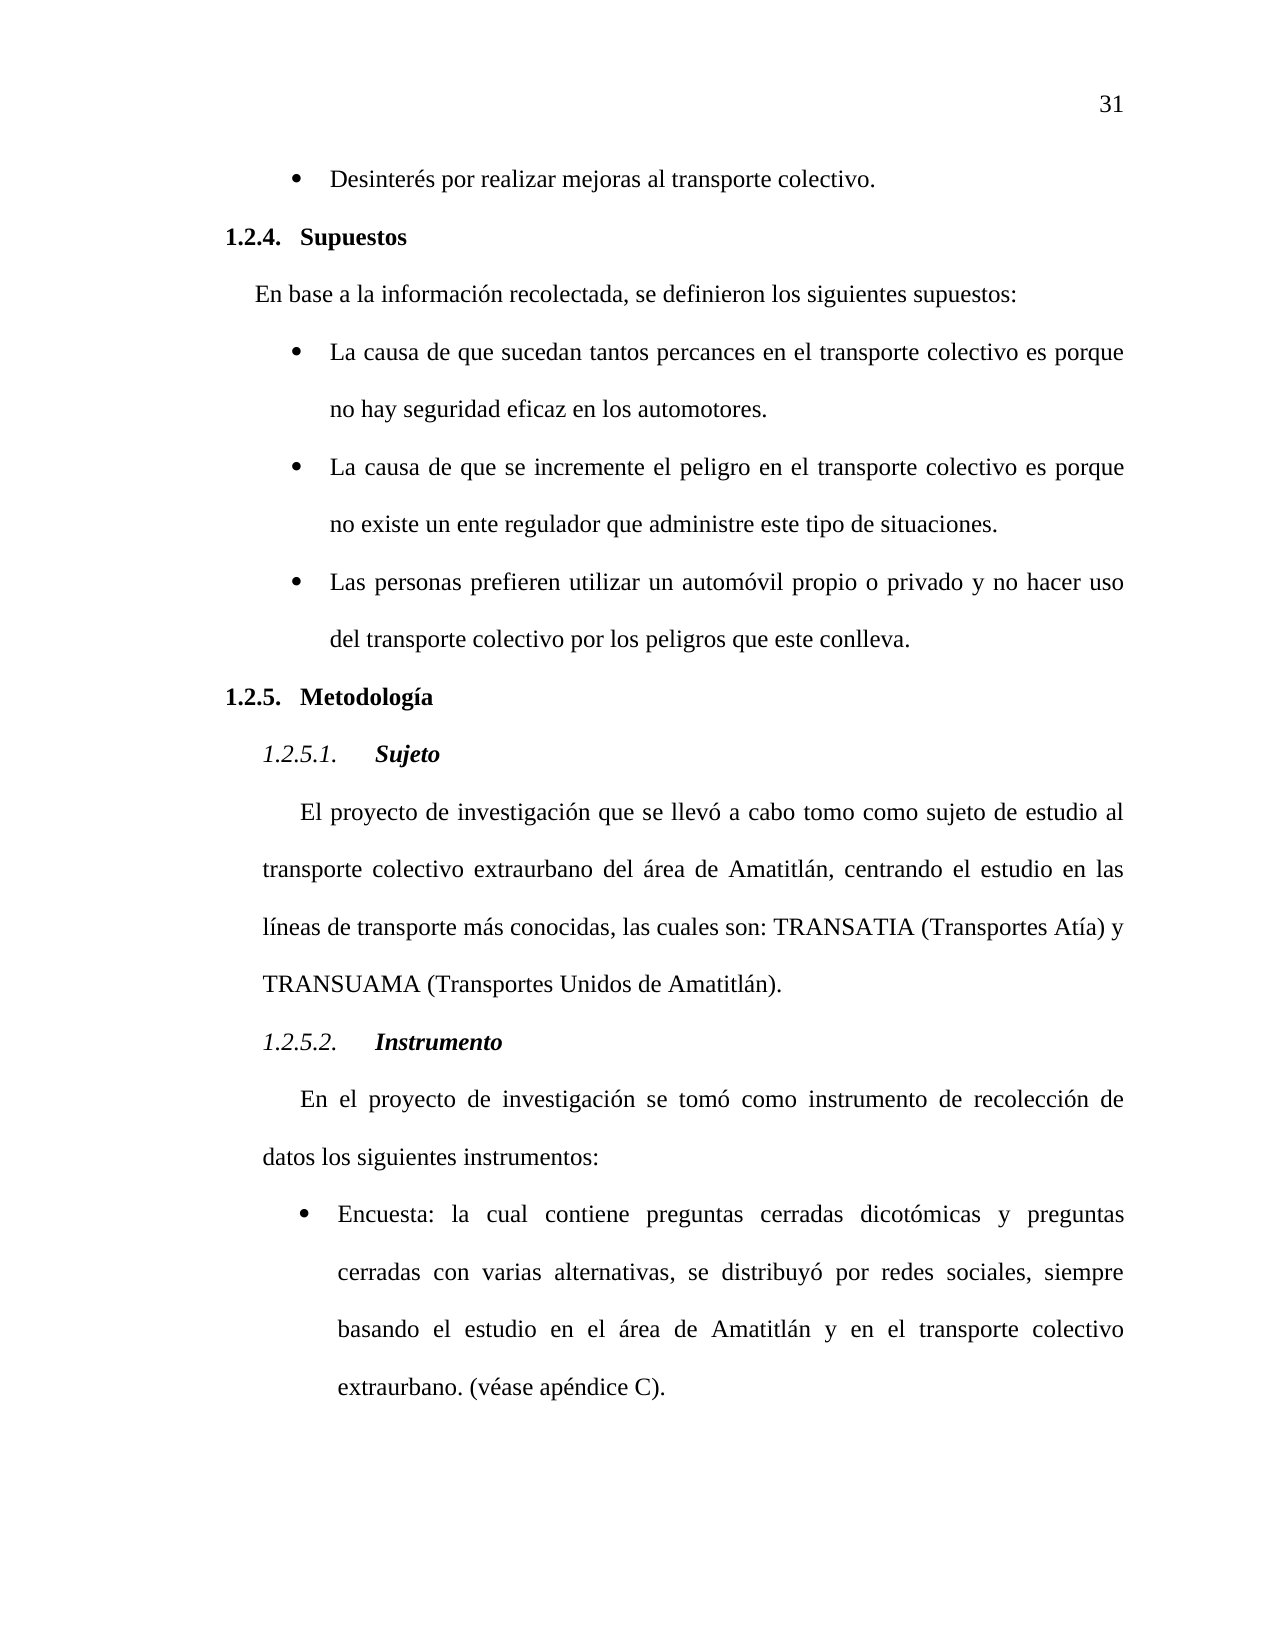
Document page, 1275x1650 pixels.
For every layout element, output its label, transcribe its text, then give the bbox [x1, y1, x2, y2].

list Desinterés por realizar mejoras al transporte colectivo. [292, 164, 1125, 193]
list La causa de que se incremente el peligro en el transporte colectivo es porque no existe un ente regulador que administre este tipo de situaciones. [292, 452, 1125, 538]
subtitle Metodología [225, 682, 1125, 711]
subtitle Sujeto [262, 739, 1125, 768]
text El proyecto de investigación que se llevó a cabo tomo como sujeto de estudio al transporte colectivo extraurbano del área de Amatitlán, centrando el estudio en las líneas de transporte más conocidas, las cuales son: TRANSATIA (Transportes Atía) y TRANSUAMA (Transportes Unidos de Amatitlán). [262, 797, 1125, 998]
text En el proyecto de investigación se tomó como instrumento de recolección de datos los siguientes instrumentos: [262, 1084, 1125, 1171]
list Las personas prefieren utilizar un automóvil propio o privado y no hacer uso del transporte colectivo por los peligros que este conlleva. [292, 567, 1125, 653]
list La causa de que sucedan tantos percances en el transporte colectivo es porque no hay seguridad eficaz en los automotores. [292, 337, 1125, 423]
list Encuesta: la cual contiene preguntas cerradas dicotómicas y preguntas cerradas con varias alternativas, se distribuyó por redes sociales, siempre basando el estudio en el área de Amatitlán y en el transporte colectivo extraurbano. (véase apéndice C). [300, 1199, 1125, 1401]
subtitle Instrumento [262, 1027, 1125, 1056]
subtitle Supuestos [225, 222, 1125, 251]
text En base a la información recolectada, se definieron los siguientes supuestos: [225, 279, 1125, 308]
